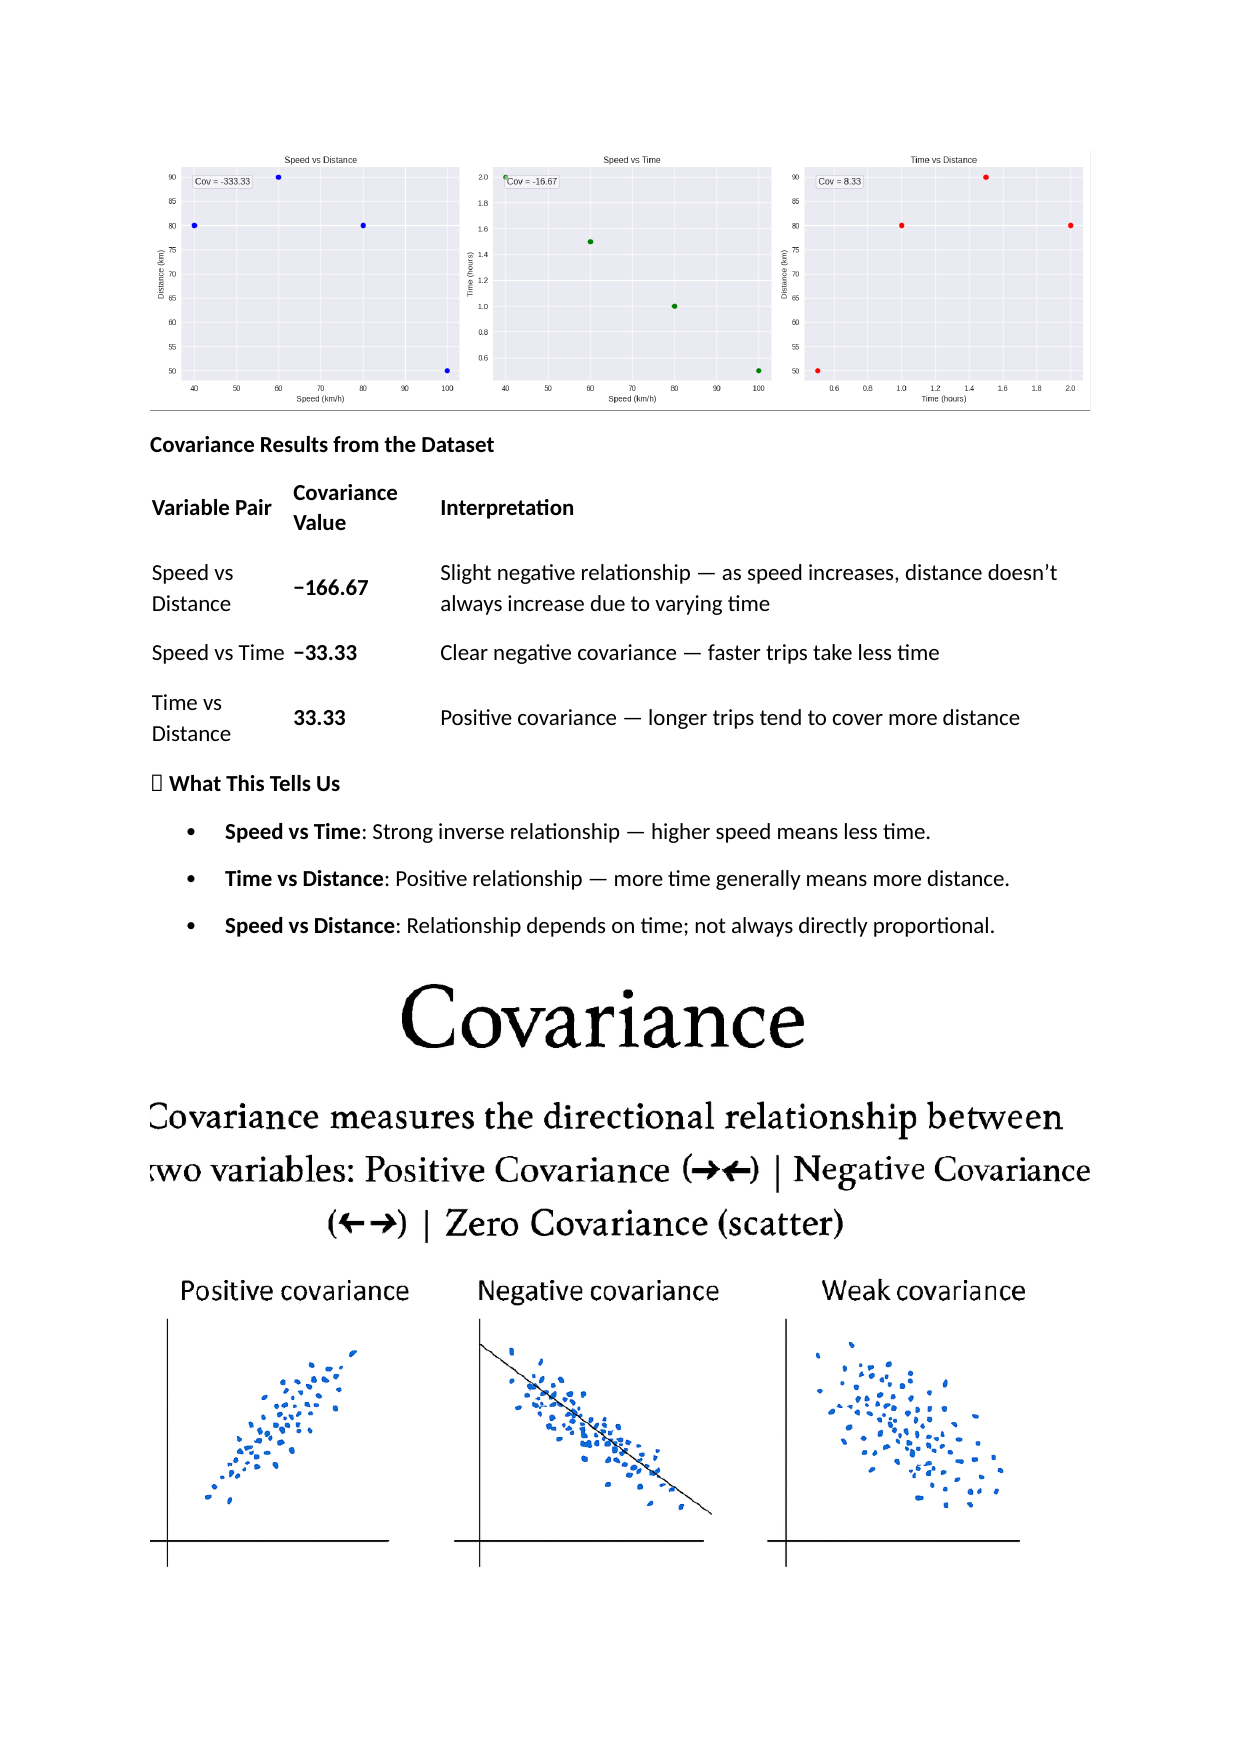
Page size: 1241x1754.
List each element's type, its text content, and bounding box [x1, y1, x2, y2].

table_cell Positive covariance — longer trips tend to cover more distance [439, 687, 1090, 767]
table_cell Speed vs Distance [150, 557, 291, 637]
list Speed vs Time: Strong inverse relationship — higher speed means less time. [187, 817, 1090, 845]
table_cell Speed vs Time [150, 637, 291, 687]
picture [150, 150, 1091, 411]
table_cell Slight negative relationship — as speed increases, distance doesn’t always increase due to varying time [439, 557, 1090, 637]
table_cell −33.33 [291, 637, 439, 687]
text 🧠 What This Tells Us [150, 767, 1090, 798]
list Time vs Distance: Positive relationship — more time generally means more distance. [187, 864, 1090, 892]
table_cell −166.67 [291, 557, 439, 637]
table_header Covariance Value [291, 477, 439, 557]
table_cell Clear negative covariance — faster trips take less time [439, 637, 1090, 687]
table_cell 33.33 [291, 687, 439, 767]
table_cell Time vs Distance [150, 687, 291, 767]
list Speed vs Distance: Relationship depends on time; not always directly proportional. [187, 911, 1090, 939]
text Covariance Results from the Dataset [150, 430, 1090, 458]
picture [150, 958, 1091, 1583]
table_header Interpretation [439, 477, 1090, 557]
table_header Variable Pair [150, 477, 291, 557]
